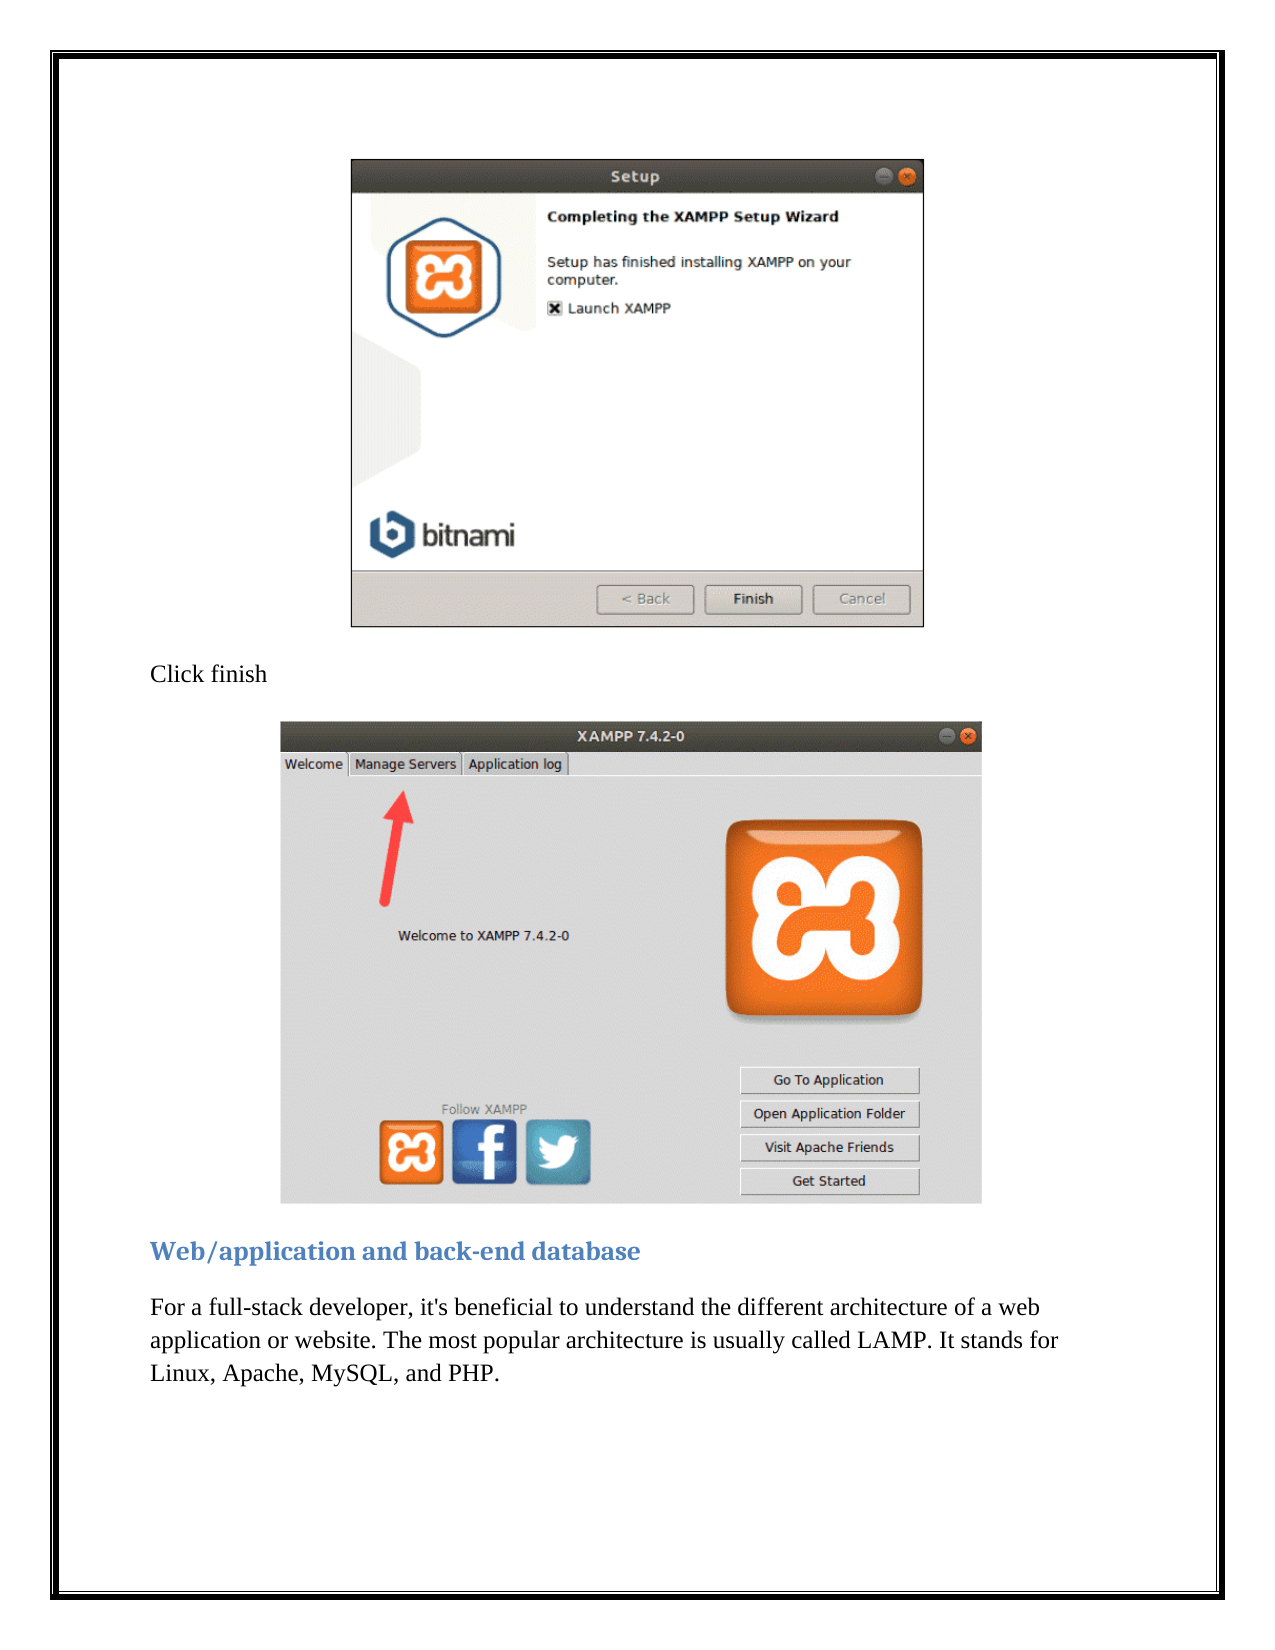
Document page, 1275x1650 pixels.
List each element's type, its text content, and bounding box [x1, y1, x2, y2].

text Click finish [150, 659, 1125, 688]
text For a full-stack developer, it's beneficial to understand the different architecture of a web application or website. The most popular architecture is usually called LAMP. It stands for Linux, Apache, MySQL, and PHP. [150, 1292, 1125, 1387]
subtitle Web/application and back-end database [150, 1236, 1125, 1267]
picture [342, 150, 933, 634]
picture [270, 712, 1005, 1211]
